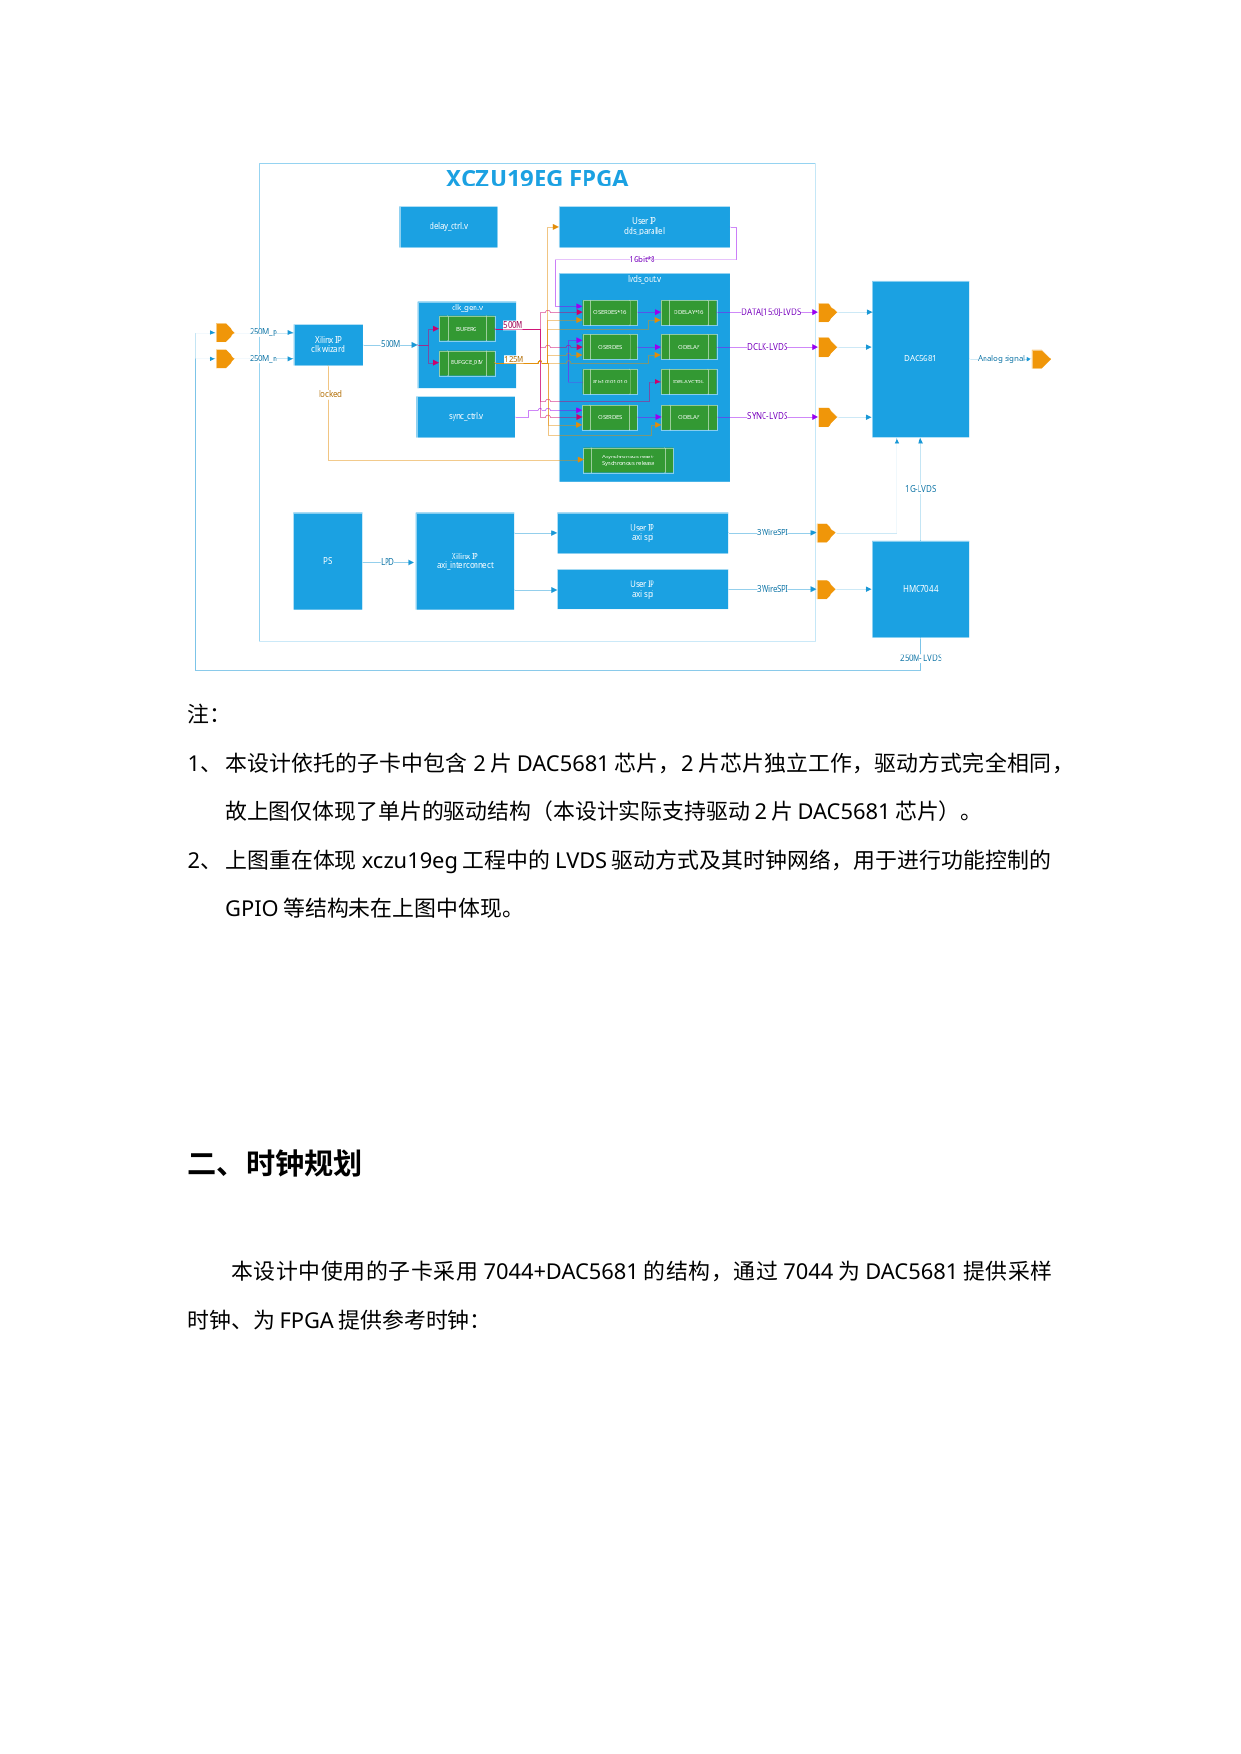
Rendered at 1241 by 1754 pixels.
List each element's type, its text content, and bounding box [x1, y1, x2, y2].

list 上图重在体现xczu19eg工程中的LVDS驱动方式及其时钟网络，用于进行功能控制的GPIO等结构未在上图中体现。 [187, 842, 1053, 923]
list 本设计依托的子卡中包含2片DAC5681芯片，2片芯片独立工作，驱动方式完全相同，故上图仅体现了单片的驱动结构（本设计实际支持驱动2片DAC5681芯片）。 [187, 745, 1053, 826]
subtitle 二、时钟规划 [187, 1129, 1053, 1194]
text 注： [187, 697, 1053, 729]
text 本设计中使用的子卡采用7044+DAC5681的结构，通过7044为DAC5681提供采样时钟、为FPGA提供参考时钟： [187, 1253, 1053, 1335]
